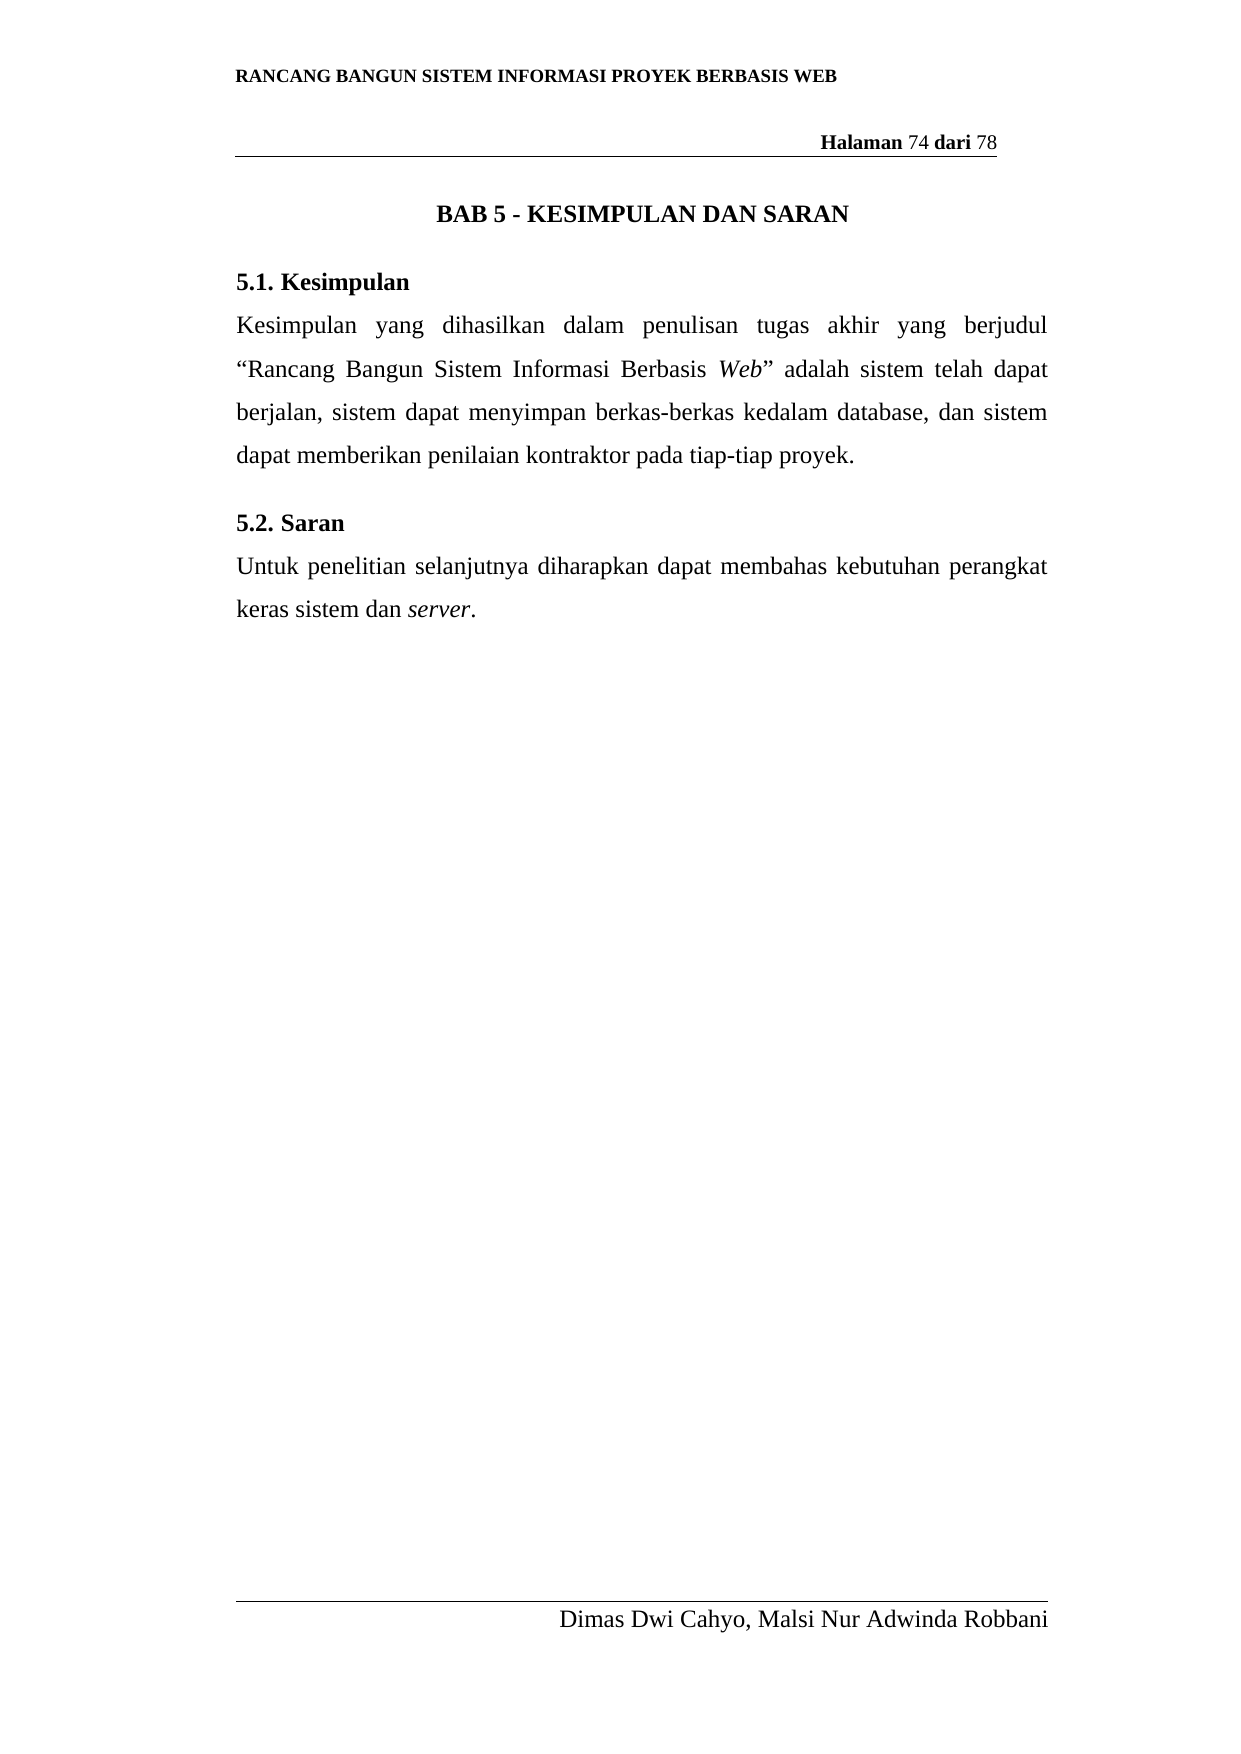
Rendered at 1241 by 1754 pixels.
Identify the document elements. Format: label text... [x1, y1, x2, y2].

list Saran [236, 508, 1048, 537]
text Kesimpulan yang dihasilkan dalam penulisan tugas akhir yang berjudul “Rancang Bangun Sistem Informasi Berbasis Web” adalah sistem telah dapat berjalan, sistem dapat menyimpan berkas-berkas kedalam database, dan sistem dapat memberikan penilaian kontraktor pada tiap-tiap proyek. [236, 311, 1048, 469]
text Untuk penelitian selanjutnya diharapkan dapat membahas kebutuhan perangkat keras sistem dan server. [236, 551, 1048, 623]
list Kesimpulan [236, 267, 1048, 296]
text BAB 5 - KESIMPULAN DAN SARAN [237, 199, 1048, 228]
